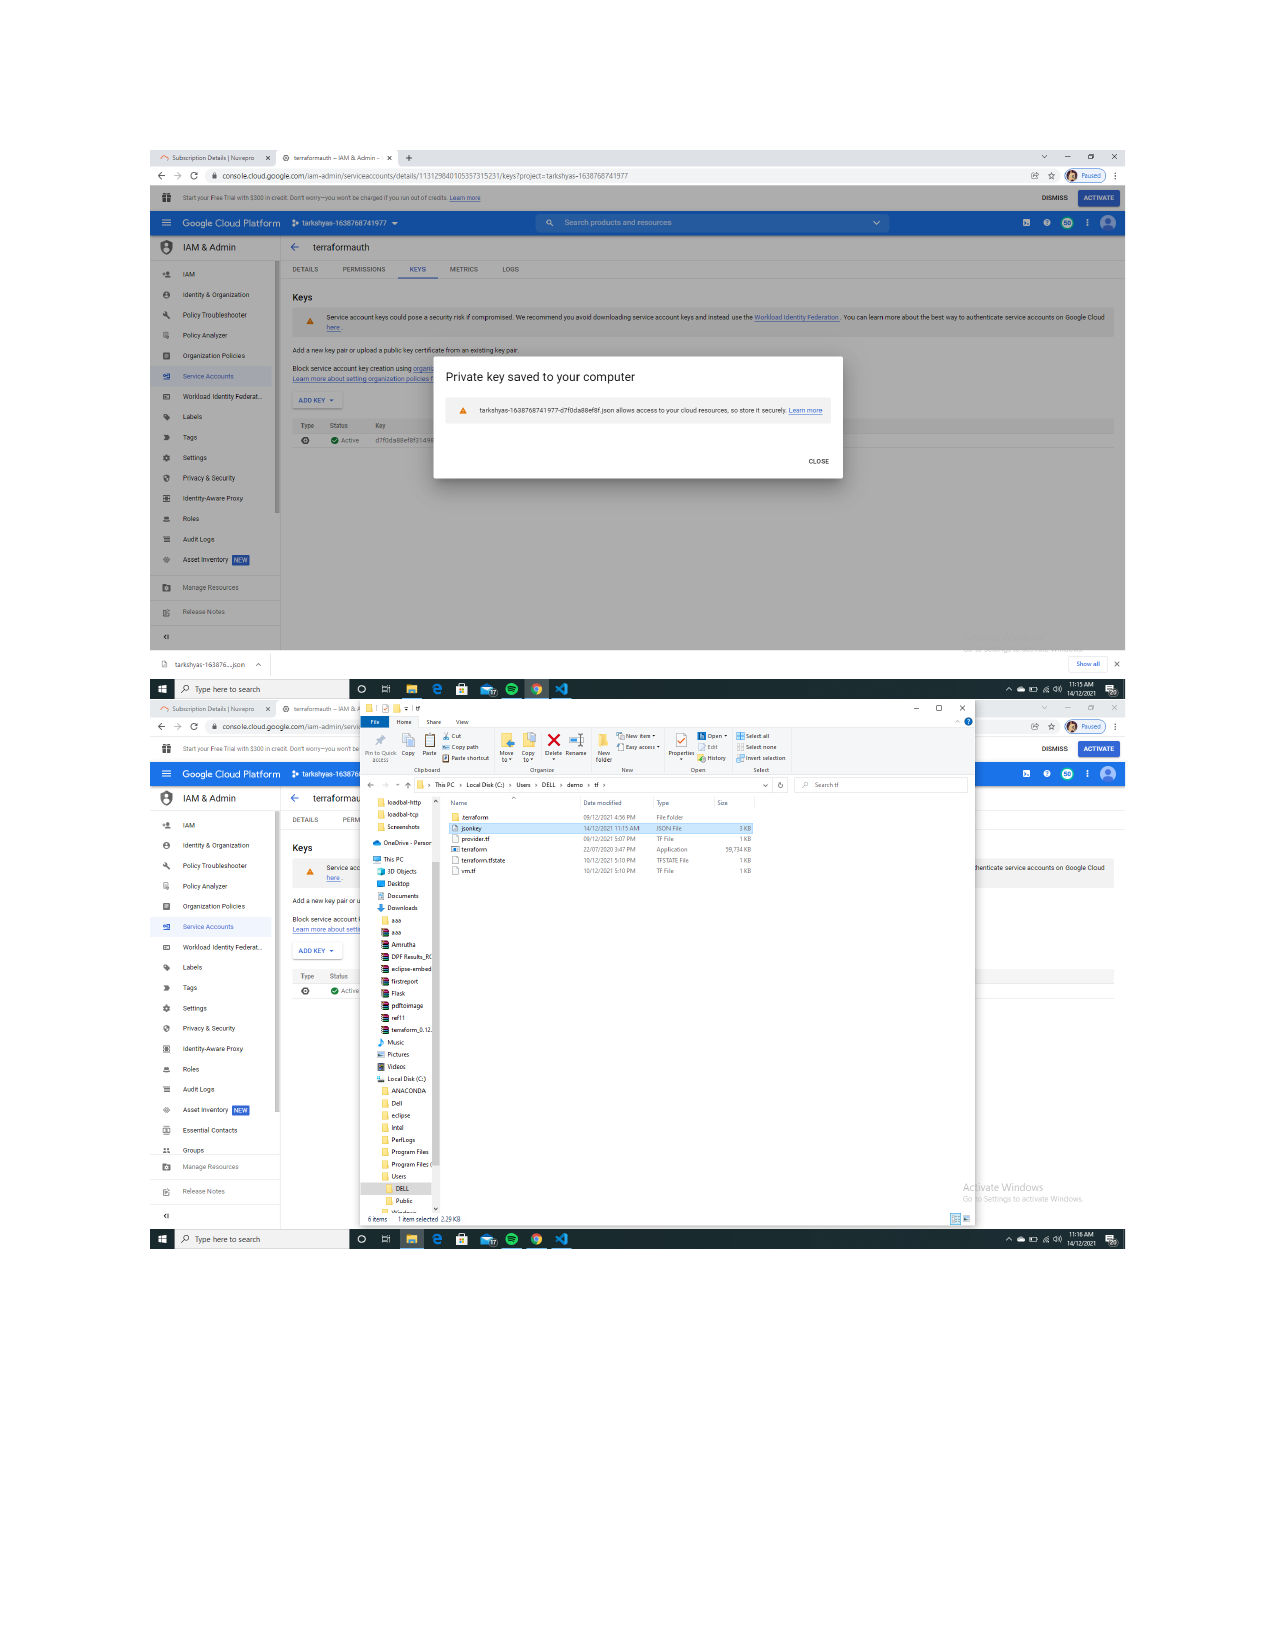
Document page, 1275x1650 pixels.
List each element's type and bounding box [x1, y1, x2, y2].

picture [150, 700, 1125, 1249]
picture [150, 150, 1125, 699]
